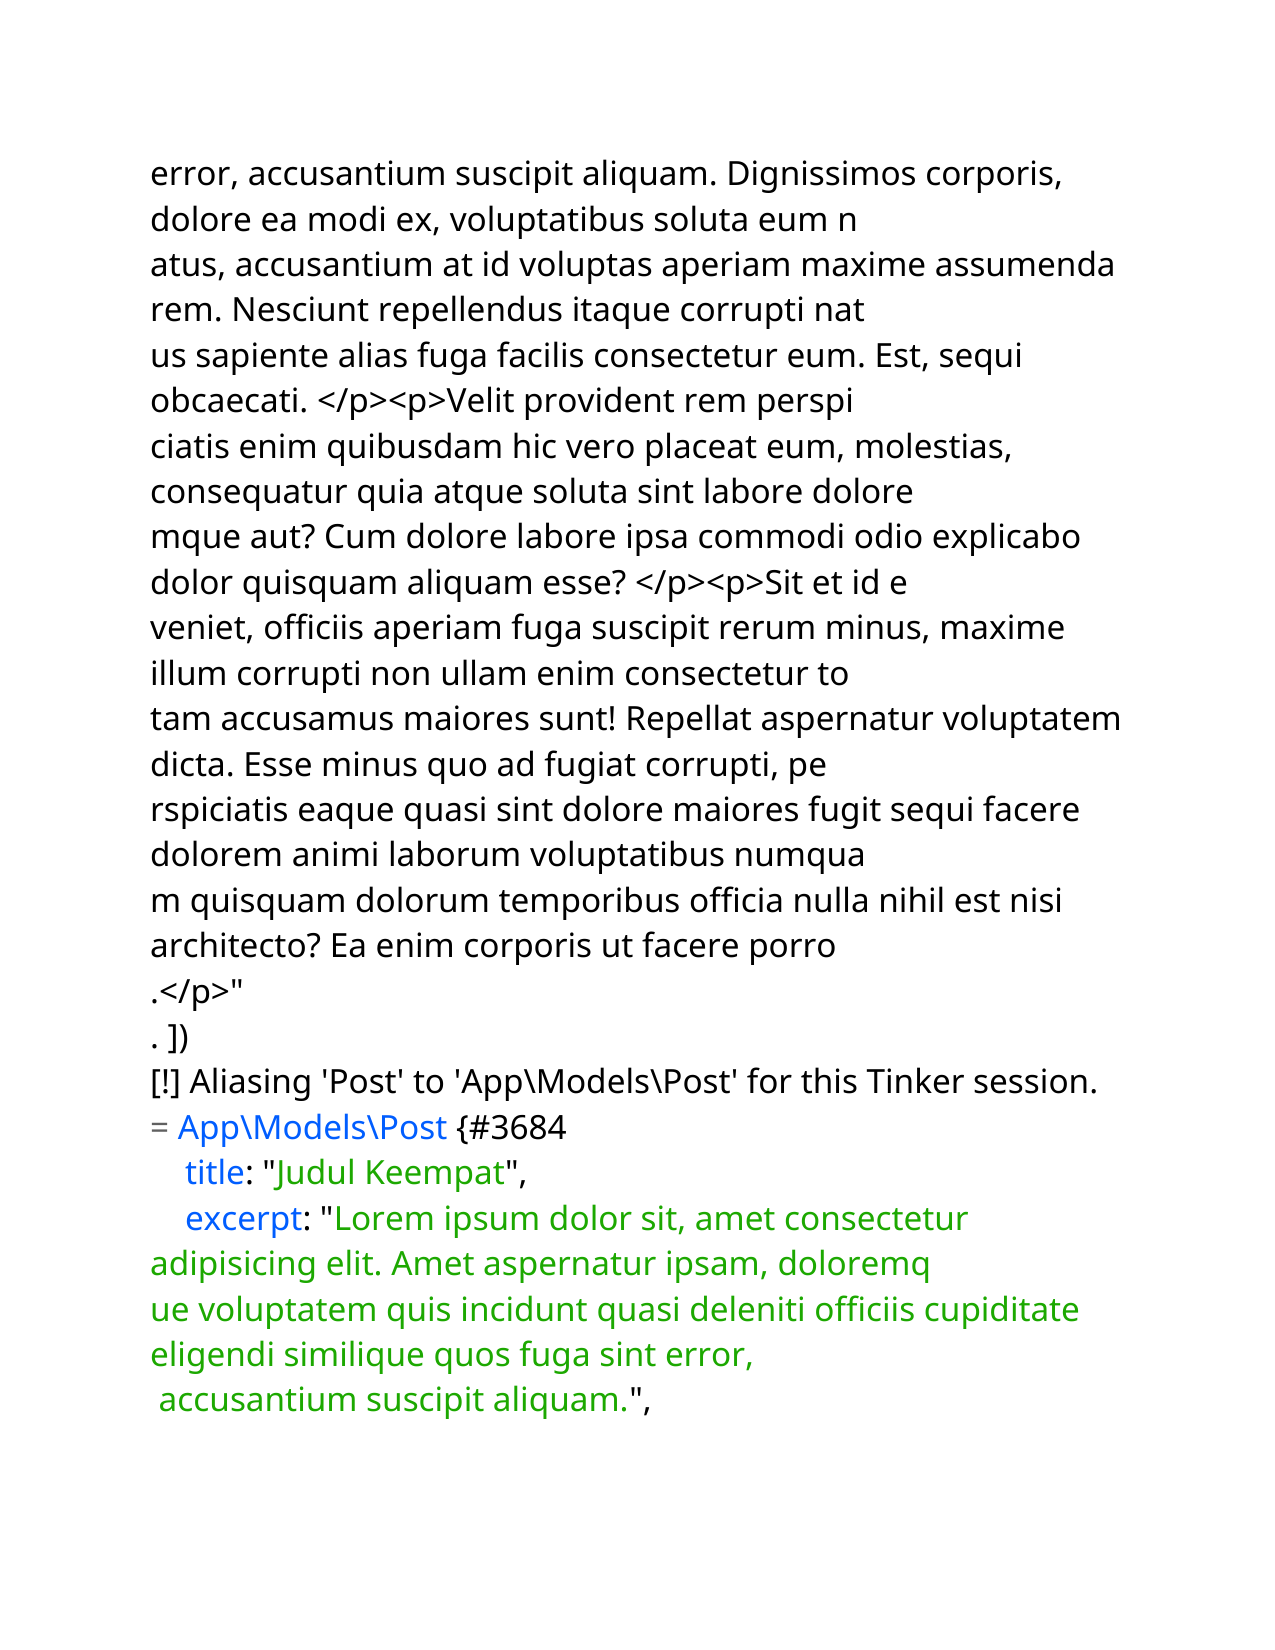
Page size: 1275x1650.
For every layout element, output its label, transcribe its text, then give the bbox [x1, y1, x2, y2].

text = App\Models\Post {#3684 [150, 1104, 1125, 1149]
text error, accusantium suscipit aliquam. Dignissimos corporis, dolore ea modi ex, voluptatibus soluta eum n [150, 150, 1125, 241]
text title: "Judul Keempat", [150, 1149, 1125, 1194]
text . ]) [150, 1013, 1125, 1058]
text m quisquam dolorum temporibus officia nulla nihil est nisi architecto? Ea enim corporis ut facere porro [150, 877, 1125, 967]
text veniet, officiis aperiam fuga suscipit rerum minus, maxime illum corrupti non ullam enim consectetur to [150, 604, 1125, 695]
text [!] Aliasing 'Post' to 'App\Models\Post' for this Tinker session. [150, 1058, 1125, 1104]
text ciatis enim quibusdam hic vero placeat eum, molestias, consequatur quia atque soluta sint labore dolore [150, 422, 1125, 513]
text accusantium suscipit aliquam.", [150, 1376, 1125, 1422]
text atus, accusantium at id voluptas aperiam maxime assumenda rem. Nesciunt repellendus itaque corrupti nat [150, 241, 1125, 332]
text tam accusamus maiores sunt! Repellat aspernatur voluptatem dicta. Esse minus quo ad fugiat corrupti, pe [150, 695, 1125, 786]
text excerpt: "Lorem ipsum dolor sit, amet consectetur adipisicing elit. Amet aspernatur ipsam, doloremq [150, 1194, 1125, 1285]
text .</p>" [150, 967, 1125, 1013]
text us sapiente alias fuga facilis consectetur eum. Est, sequi obcaecati. </p><p>Velit provident rem perspi [150, 332, 1125, 422]
text rspiciatis eaque quasi sint dolore maiores fugit sequi facere dolorem animi laborum voluptatibus numqua [150, 786, 1125, 877]
text mque aut? Cum dolore labore ipsa commodi odio explicabo dolor quisquam aliquam esse? </p><p>Sit et id e [150, 513, 1125, 604]
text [150, 1285, 1125, 1376]
